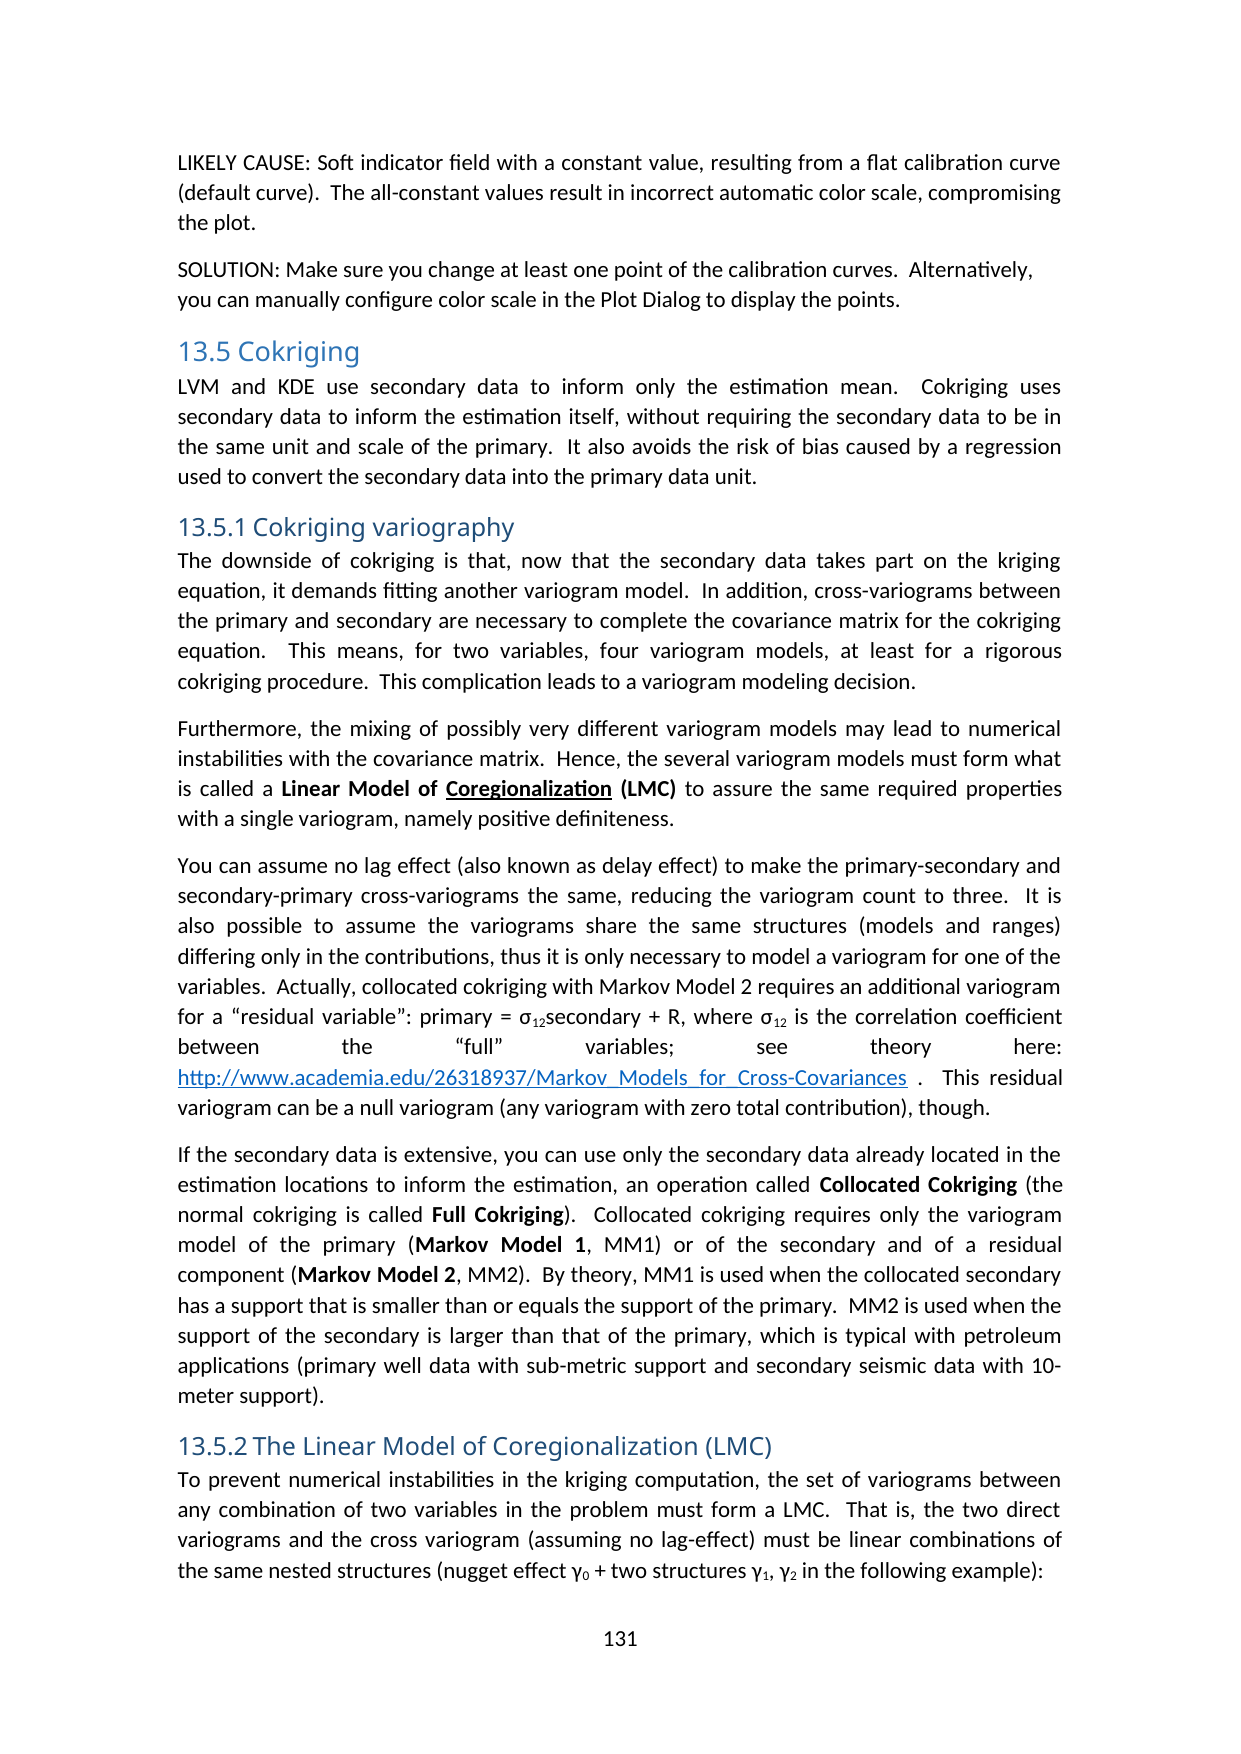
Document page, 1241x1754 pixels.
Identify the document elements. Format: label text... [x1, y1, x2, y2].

subtitle Cokriging variography [177, 509, 1063, 543]
text If the secondary data is extensive, you can use only the secondary data already located in the estimation locations to inform the estimation, an operation called Collocated Cokriging (the normal cokriging is called Full Cokriging). Collocated cokriging requires only the variogram model of the primary (Markov Model 1, MM1) or of the secondary and of a residual component (Markov Model 2, MM2). By theory, MM1 is used when the collocated secondary has a support that is smaller than or equals the support of the primary. MM2 is used when the support of the secondary is larger than that of the primary, which is typical with petroleum applications (primary well data with sub-metric support and secondary seismic data with 10-meter support). [177, 1140, 1063, 1409]
text To prevent numerical instabilities in the kriging computation, the set of variograms between any combination of two variables in the problem must form a LMC. That is, the two direct variograms and the cross variogram (assuming no lag-effect) must be linear combinations of the same nested structures (nugget effect γ0 + two structures γ1, γ2 in the following example): [177, 1465, 1063, 1584]
text Furthermore, the mixing of possibly very different variogram models may lead to numerical instabilities with the covariance matrix. Hence, the several variogram models must form what is called a Linear Model of Coregionalization (LMC) to assure the same required properties with a single variogram, namely positive definiteness. [177, 714, 1063, 832]
text SOLUTION: Make sure you change at least one point of the calibration curves. Alternatively, you can manually configure color scale in the Plot Dialog to display the points. [177, 255, 1063, 313]
text LIKELY CAUSE: Soft indicator field with a constant value, resulting from a flat calibration curve (default curve). The all-constant values result in incorrect automatic color scale, compromising the plot. [177, 148, 1063, 236]
subtitle Cokriging [177, 332, 1063, 369]
text You can assume no lag effect (also known as delay effect) to make the primary-secondary and secondary-primary cross-variograms the same, reducing the variogram count to three. It is also possible to assume the variograms share the same structures (models and ranges) differing only in the contributions, thus it is only necessary to model a variogram for one of the variables. Actually, collocated cokriging with Markov Model 2 requires an additional variogram for a “residual variable”: primary = σ12secondary + R, where σ12 is the correlation coefficient between the “full” variables; see theory here: http://www.academia.edu/26318937/Markov_Models_for_Cross-Covariances . This residual variogram can be a null variogram (any variogram with zero total contribution), though. [177, 851, 1063, 1121]
subtitle The Linear Model of Coregionalization (LMC) [177, 1428, 1063, 1462]
text The downside of cokriging is that, now that the secondary data takes part on the kriging equation, it demands fitting another variogram model. In addition, cross-variograms between the primary and secondary are necessary to complete the covariance matrix for the cokriging equation. This means, for two variables, four variogram models, at least for a rigorous cokriging procedure. This complication leads to a variogram modeling decision. [177, 546, 1063, 695]
text LVM and KDE use secondary data to inform only the estimation mean. Cokriging uses secondary data to inform the estimation itself, without requiring the secondary data to be in the same unit and scale of the primary. It also avoids the risk of bias caused by a regression used to convert the secondary data into the primary data unit. [177, 372, 1063, 490]
